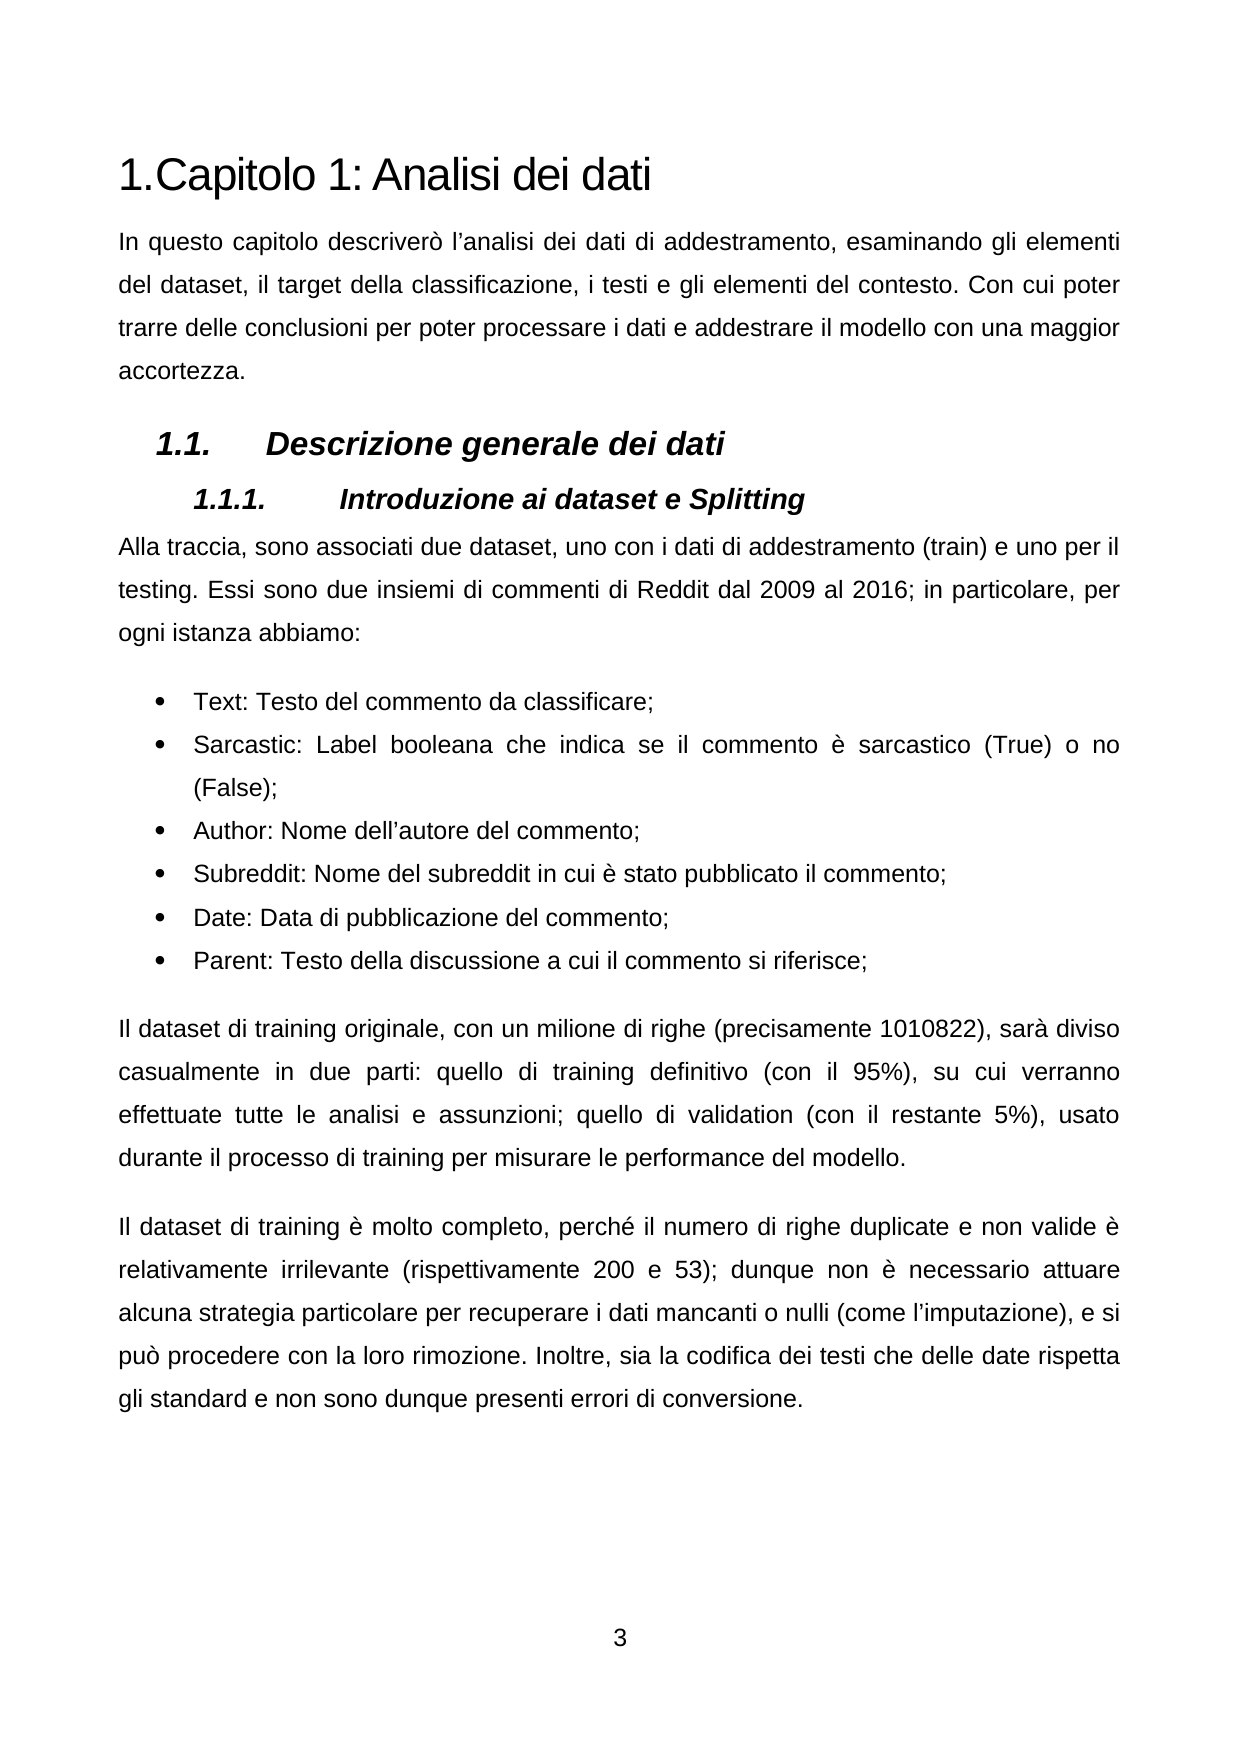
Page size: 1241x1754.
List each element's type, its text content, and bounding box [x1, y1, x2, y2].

list Subreddit: Nome del subreddit in cui è stato pubblicato il commento; [156, 859, 1122, 888]
list Sarcastic: Label booleana che indica se il commento è sarcastico (True) o no (False); [156, 730, 1122, 802]
text In questo capitolo descriverò l’analisi dei dati di addestramento, esaminando gli elementi del dataset, il target della classificazione, i testi e gli elementi del contesto. Con cui poter trarre delle conclusioni per poter processare i dati e addestrare il modello con una maggior accortezza. [118, 227, 1122, 385]
subtitle Descrizione generale dei dati [156, 424, 1122, 463]
list Introduzione ai dataset e Splitting [193, 482, 1122, 515]
list Text: Testo del commento da classificare; [156, 686, 1122, 715]
list Author: Nome dell’autore del commento; [156, 816, 1122, 845]
title Capitolo 1: Analisi dei dati [118, 148, 1122, 200]
text Il dataset di training è molto completo, perché il numero di righe duplicate e non valide è relativamente irrilevante (rispettivamente 200 e 53); dunque non è necessario attuare alcuna strategia particolare per recuperare i dati mancanti o nulli (come l’imputazione), e si può procedere con la loro rimozione. Inoltre, sia la codifica dei testi che delle date rispetta gli standard e non sono dunque presenti errori di conversione. [118, 1211, 1122, 1413]
text Alla traccia, sono associati due dataset, uno con i dati di addestramento (train) e uno per il testing. Essi sono due insiemi di commenti di Reddit dal 2009 al 2016; in particolare, per ogni istanza abbiamo: [118, 532, 1122, 647]
list Date: Data di pubblicazione del commento; [156, 902, 1122, 931]
text Il dataset di training originale, con un milione di righe (precisamente 1010822), sarà diviso casualmente in due parti: quello di training definitivo (con il 95%), su cui verranno effettuate tutte le analisi e assunzioni; quello di validation (con il restante 5%), usato durante il processo di training per misurare le performance del modello. [118, 1014, 1122, 1172]
list Parent: Testo della discussione a cui il commento si riferisce; [156, 946, 1122, 974]
